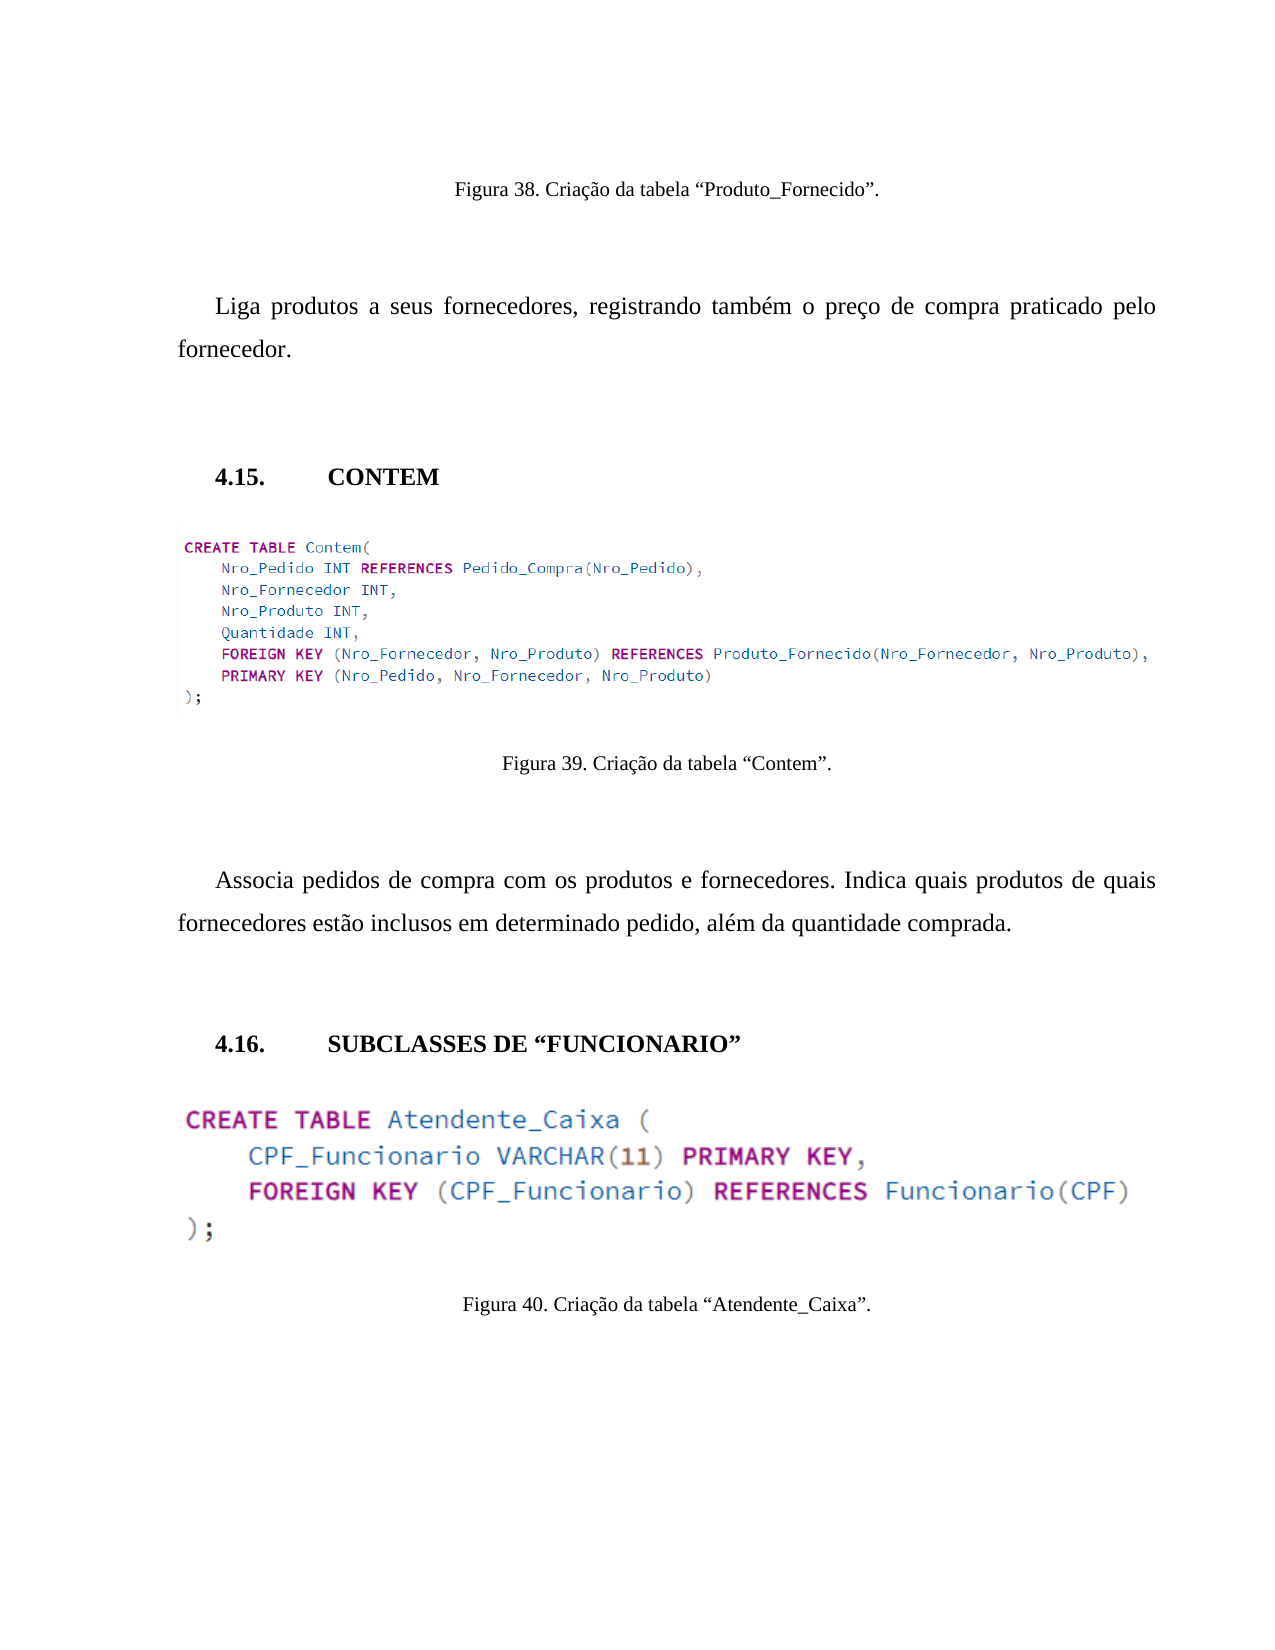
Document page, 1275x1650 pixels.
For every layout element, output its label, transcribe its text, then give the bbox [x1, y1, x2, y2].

list SUBCLASSES DE “FUNCIONARIO” [215, 1029, 1157, 1057]
text Liga produtos a seus fornecedores, registrando também o preço de compra praticado pelo fornecedor. [177, 291, 1157, 363]
picture [177, 1092, 1157, 1258]
text Figura 39. Criação da tabela “Contem”. [177, 751, 1157, 775]
text Figura 38. Criação da tabela “Produto_Fornecido”. [177, 177, 1157, 201]
list CONTEM [215, 462, 1157, 491]
text Figura 40. Criação da tabela “Atendente_Caixa”. [177, 1292, 1157, 1316]
picture [177, 526, 1157, 717]
text Associa pedidos de compra com os produtos e fornecedores. Indica quais produtos de quais fornecedores estão inclusos em determinado pedido, além da quantidade comprada. [177, 865, 1157, 937]
